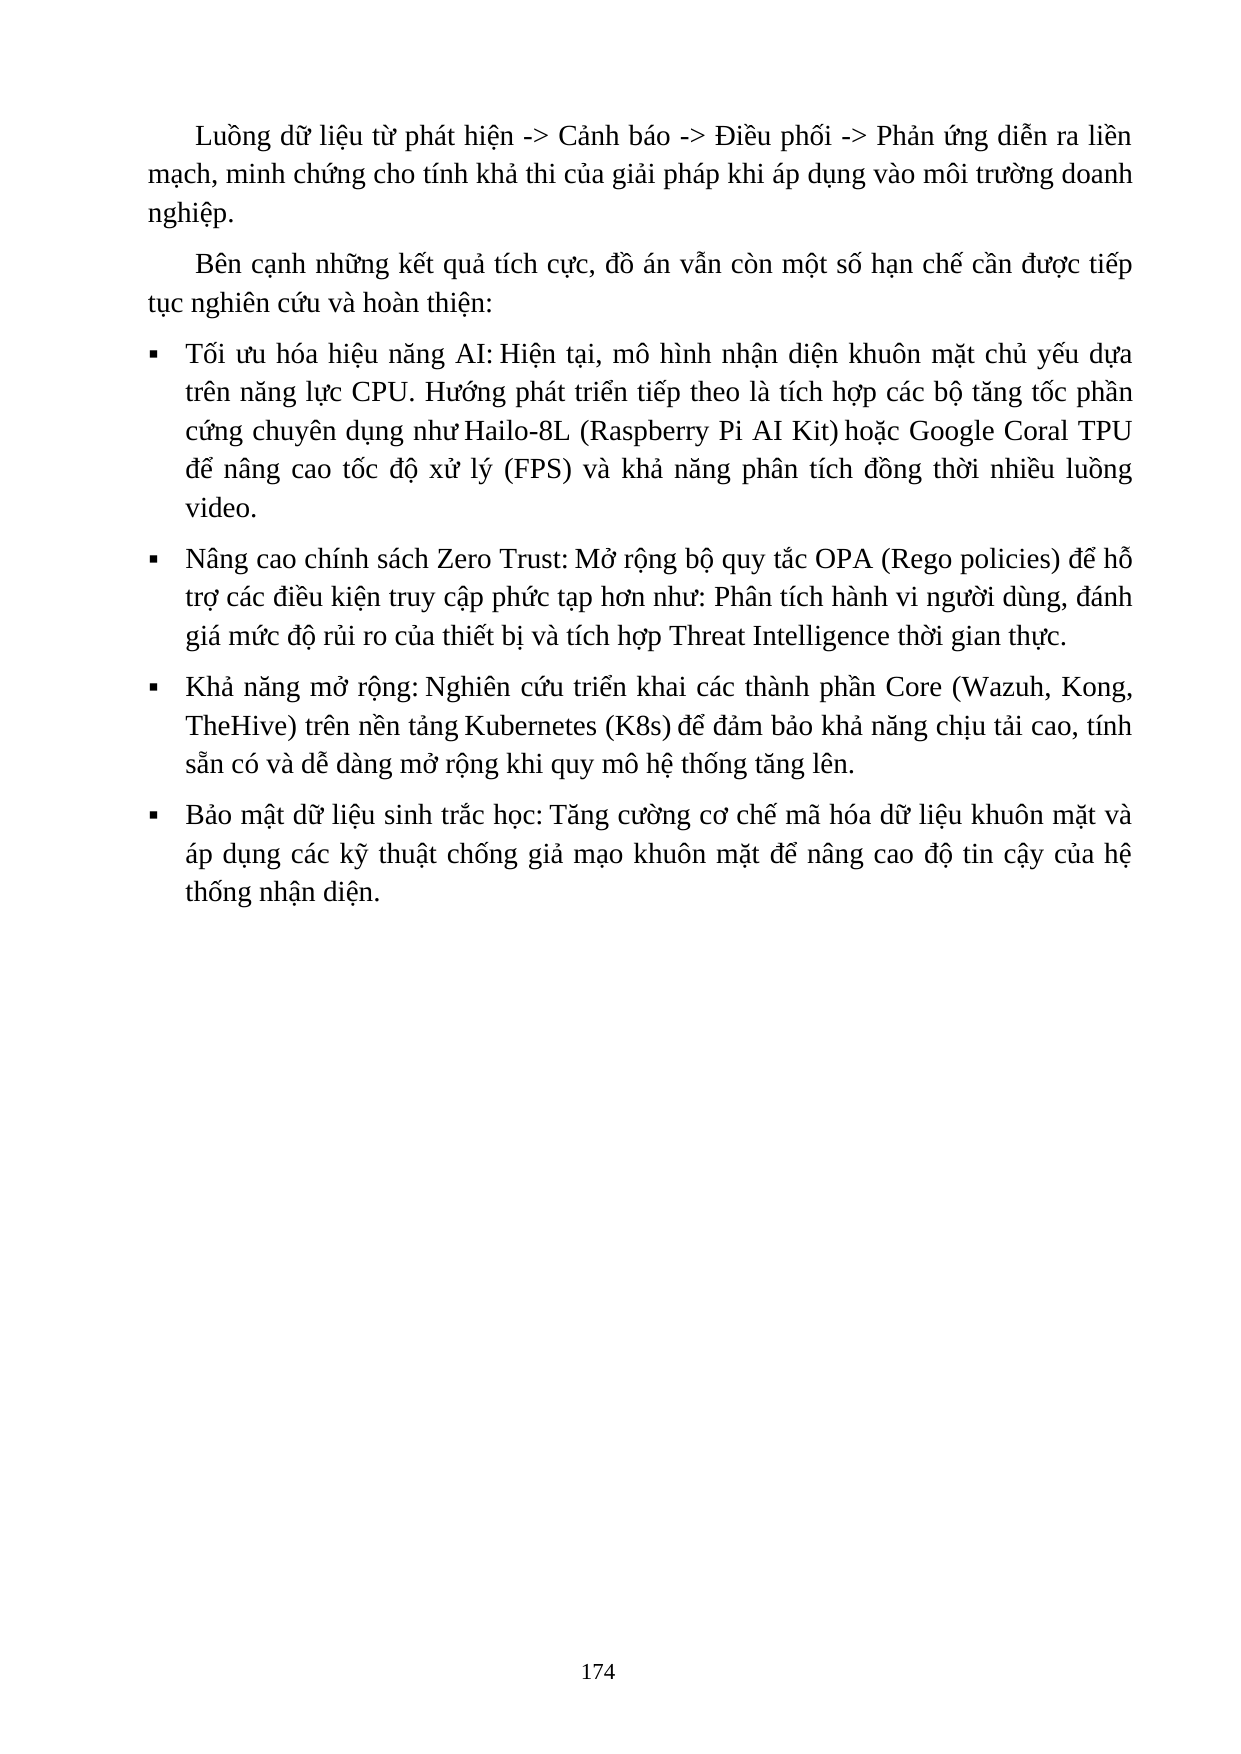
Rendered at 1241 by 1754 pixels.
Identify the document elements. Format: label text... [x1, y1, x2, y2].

text Bên cạnh những kết quả tích cực, đồ án vẫn còn một số hạn chế cần được tiếp tục nghiên cứu và hoàn thiện: [148, 246, 1134, 318]
text Khả năng mở rộng: Nghiên cứu triển khai các thành phần Core (Wazuh, Kong, TheHive) trên nền tảng Kubernetes (K8s) để đảm bảo khả năng chịu tải cao, tính sẵn có và dễ dàng mở rộng khi quy mô hệ thống tăng lên. [148, 669, 1134, 780]
text Nâng cao chính sách Zero Trust: Mở rộng bộ quy tắc OPA (Rego policies) để hỗ trợ các điều kiện truy cập phức tạp hơn như: Phân tích hành vi người dùng, đánh giá mức độ rủi ro của thiết bị và tích hợp Threat Intelligence thời gian thực. [148, 541, 1134, 652]
text Tối ưu hóa hiệu năng AI: Hiện tại, mô hình nhận diện khuôn mặt chủ yếu dựa trên năng lực CPU. Hướng phát triển tiếp theo là tích hợp các bộ tăng tốc phần cứng chuyên dụng như Hailo-8L (Raspberry Pi AI Kit) hoặc Google Coral TPU để nâng cao tốc độ xử lý (FPS) và khả năng phân tích đồng thời nhiều luồng video. [148, 336, 1134, 523]
text Luồng dữ liệu từ phát hiện -> Cảnh báo -> Điều phối -> Phản ứng diễn ra liền mạch, minh chứng cho tính khả thi của giải pháp khi áp dụng vào môi trường doanh nghiệp. [148, 118, 1134, 229]
text Bảo mật dữ liệu sinh trắc học: Tăng cường cơ chế mã hóa dữ liệu khuôn mặt và áp dụng các kỹ thuật chống giả mạo khuôn mặt để nâng cao độ tin cậy của hệ thống nhận diện. [148, 797, 1134, 908]
